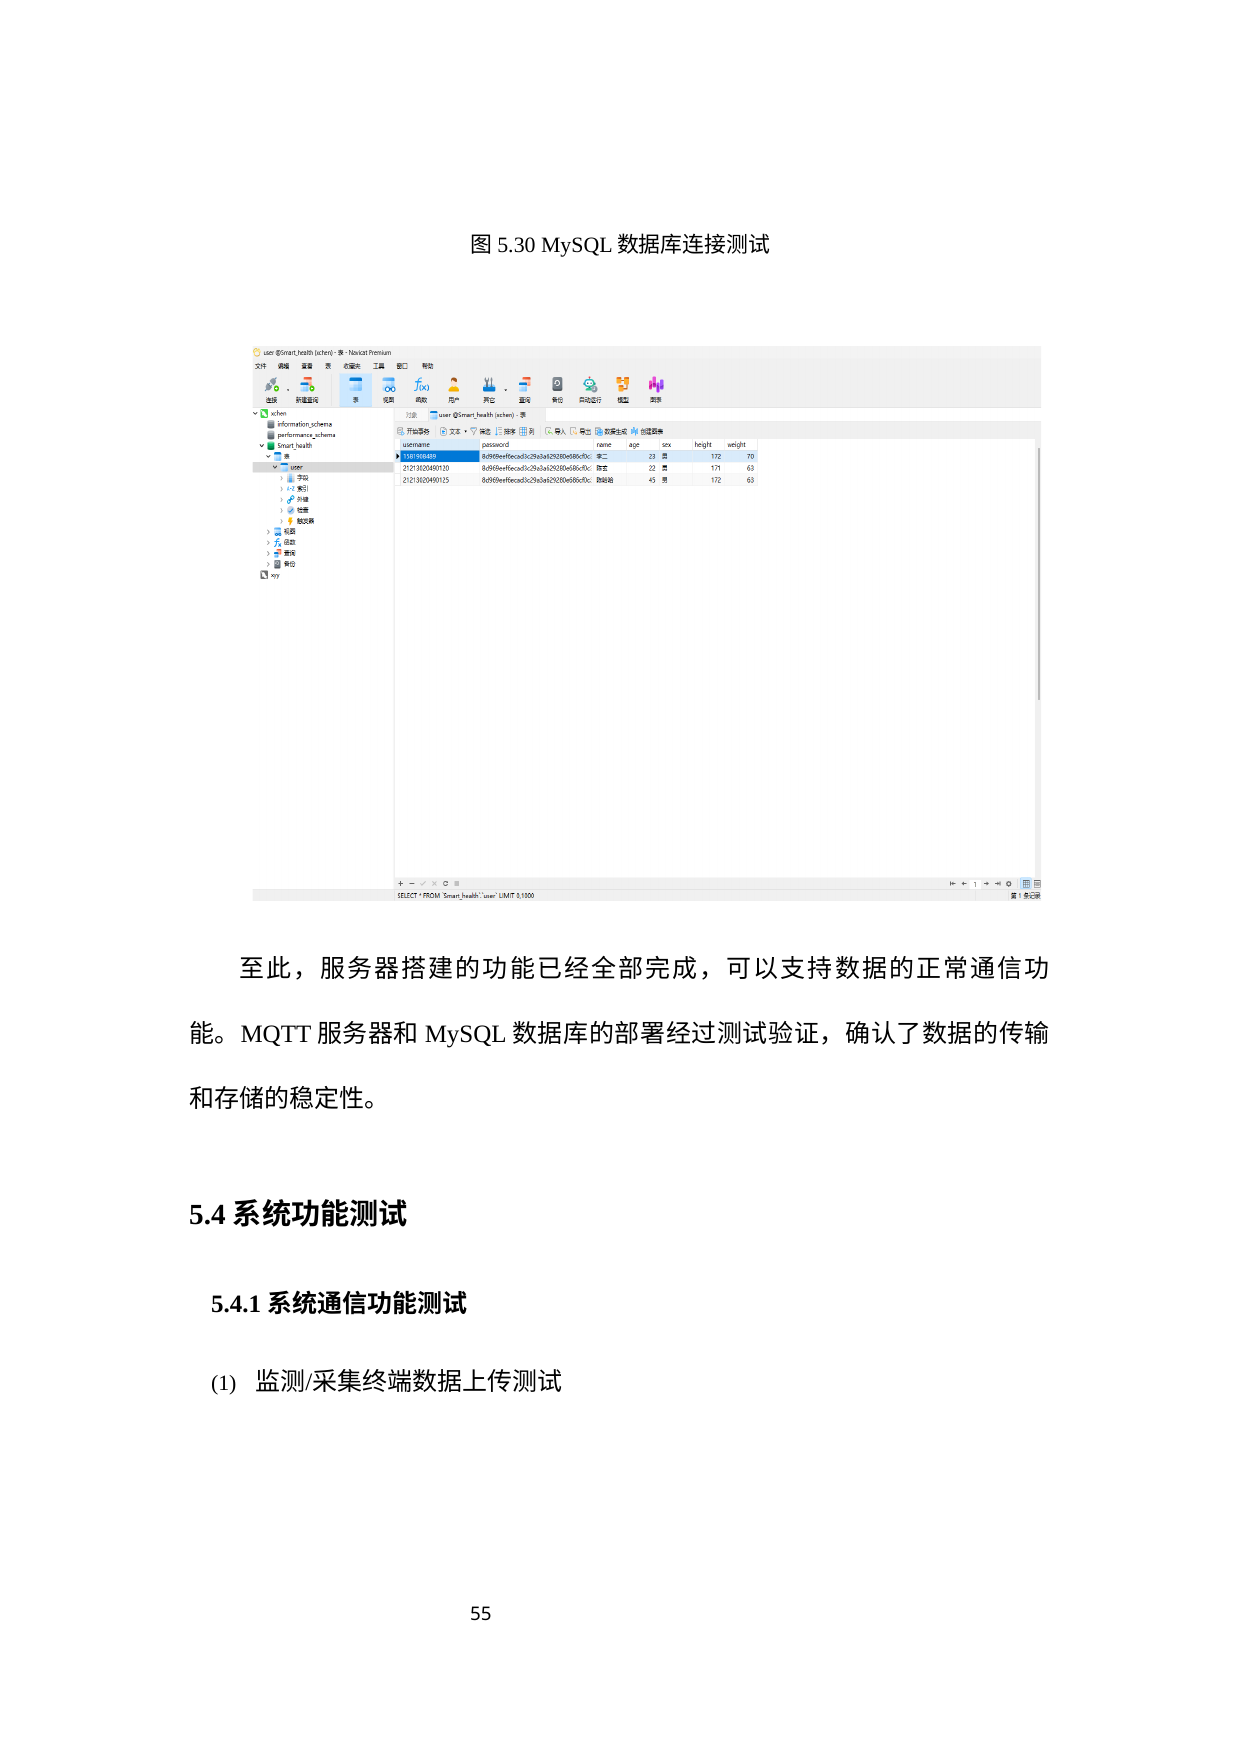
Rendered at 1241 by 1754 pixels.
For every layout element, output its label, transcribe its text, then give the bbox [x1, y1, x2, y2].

list 监测/采集终端数据上传测试 [211, 1347, 1051, 1412]
picture [252, 346, 1042, 901]
subtitle 系统通信功能测试 [196, 1269, 1051, 1334]
subtitle 系统功能测试 [189, 1179, 1051, 1244]
